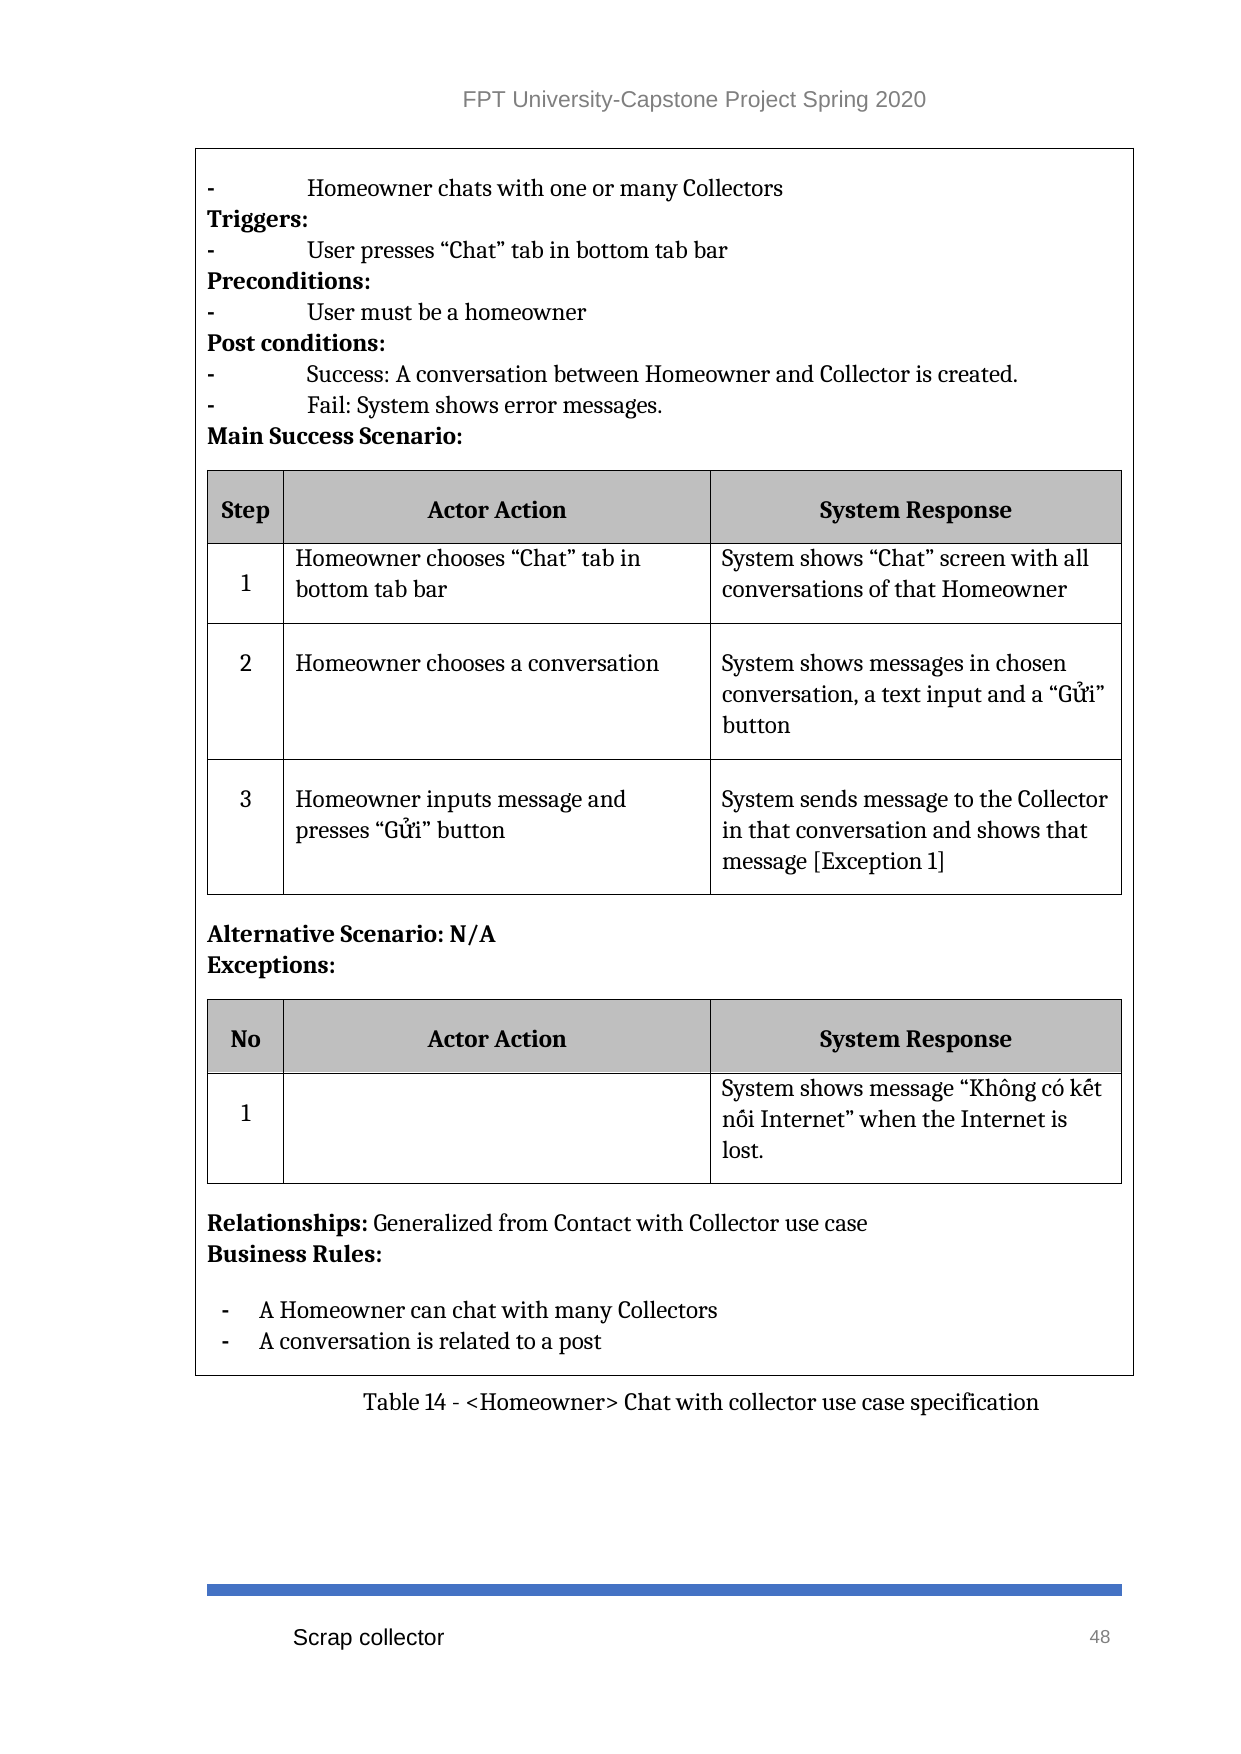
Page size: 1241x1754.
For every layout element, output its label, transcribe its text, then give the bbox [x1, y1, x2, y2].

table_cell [196, 149, 1133, 1375]
